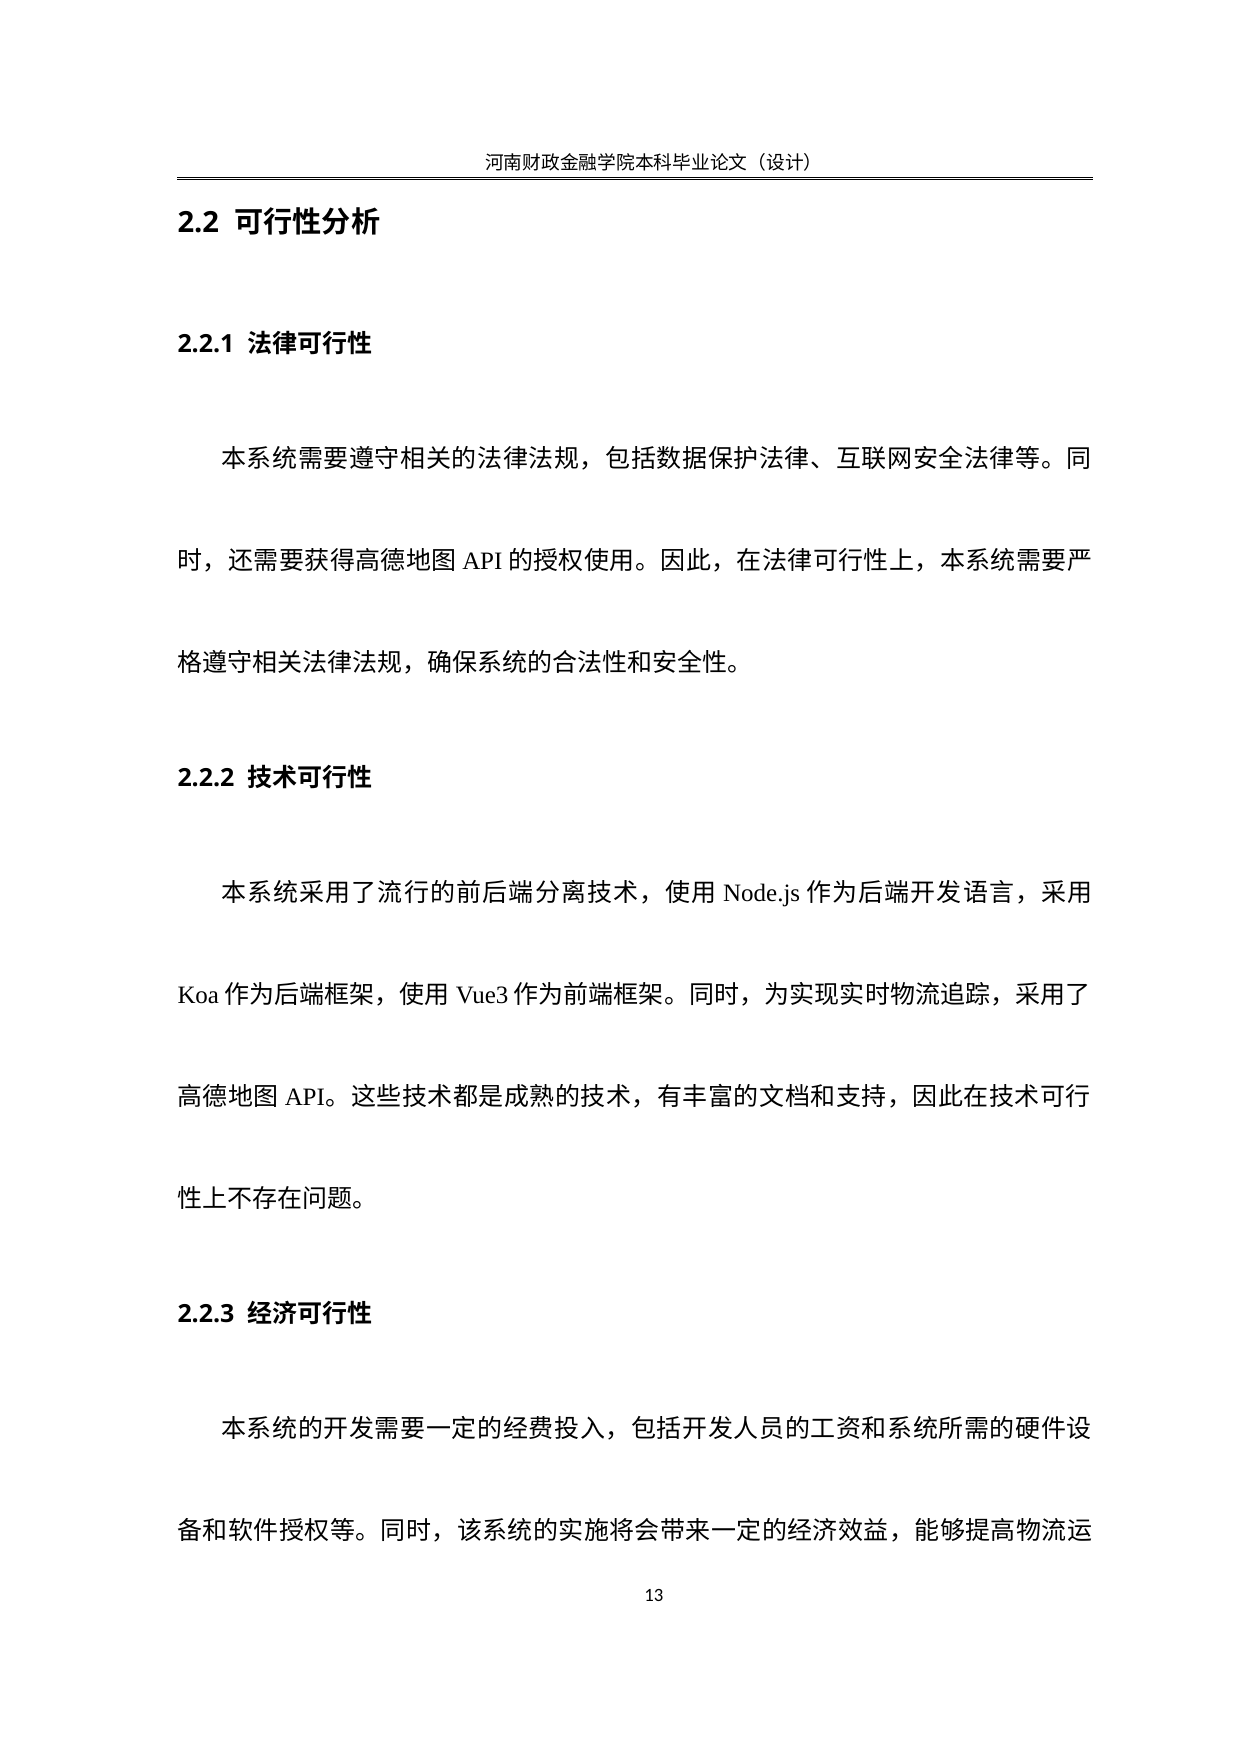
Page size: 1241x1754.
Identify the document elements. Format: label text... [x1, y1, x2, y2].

list 技术可行性 [177, 742, 1093, 810]
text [177, 1393, 1093, 1563]
text 本系统需要遵守相关的法律法规，包括数据保护法律、互联网安全法律等。同时，还需要获得高德地图API的授权使用。因此，在法律可行性上，本系统需要严格遵守相关法律法规，确保系统的合法性和安全性。 [177, 423, 1093, 694]
list 法律可行性 [177, 308, 1093, 376]
list 可行性分析 [177, 186, 1093, 253]
list 经济可行性 [177, 1278, 1093, 1346]
text 本系统采用了流行的前后端分离技术，使用Node.js作为后端开发语言，采用Koa作为后端框架，使用Vue3作为前端框架。同时，为实现实时物流追踪，采用了高德地图API。这些技术都是成熟的技术，有丰富的文档和支持，因此在技术可行性上不存在问题。 [177, 857, 1093, 1231]
